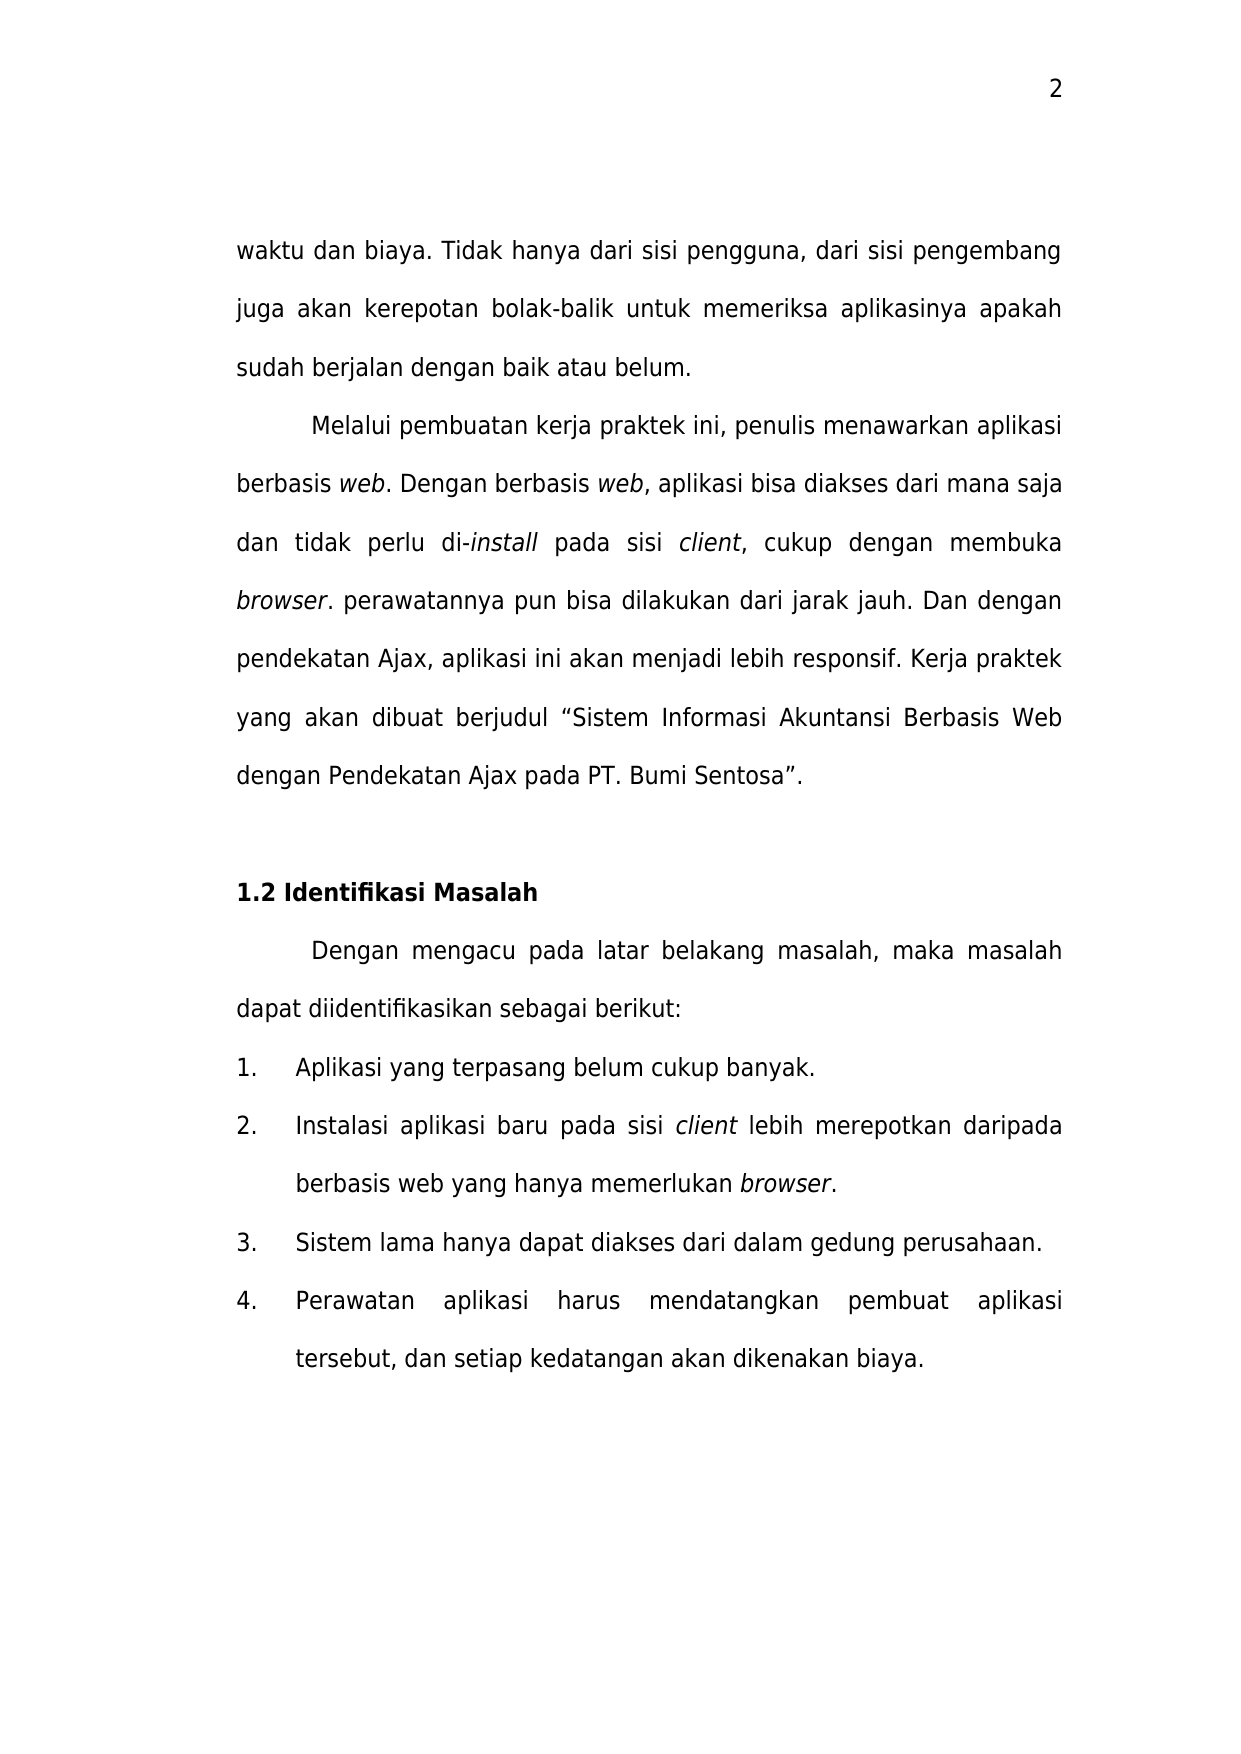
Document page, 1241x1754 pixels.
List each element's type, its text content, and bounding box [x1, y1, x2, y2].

list Aplikasi yang terpasang belum cukup banyak. [236, 1053, 1063, 1082]
list Perawatan aplikasi harus mendatangkan pembuat aplikasi tersebut, dan setiap kedatangan akan dikenakan biaya. [236, 1286, 1063, 1374]
list Sistem lama hanya dapat diakses dari dalam gedung perusahaan. [236, 1228, 1063, 1257]
text Dengan mengacu pada latar belakang masalah, maka masalah dapat diidentifikasikan sebagai berikut: [236, 936, 1063, 1024]
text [236, 236, 1063, 382]
text Melalui pembuatan kerja praktek ini, penulis menawarkan aplikasi berbasis web. Dengan berbasis web, aplikasi bisa diakses dari mana saja dan tidak perlu di-install pada sisi client, cukup dengan membuka browser. perawatannya pun bisa dilakukan dari jarak jauh. Dan dengan pendekatan Ajax, aplikasi ini akan menjadi lebih responsif. Kerja praktek yang akan dibuat berjudul “Sistem Informasi Akuntansi Berbasis Web dengan Pendekatan Ajax pada PT. Bumi Sentosa”. [236, 411, 1063, 790]
list Instalasi aplikasi baru pada sisi client lebih merepotkan daripada berbasis web yang hanya memerlukan browser. [236, 1111, 1063, 1199]
subtitle Identifikasi Masalah [236, 878, 1063, 907]
